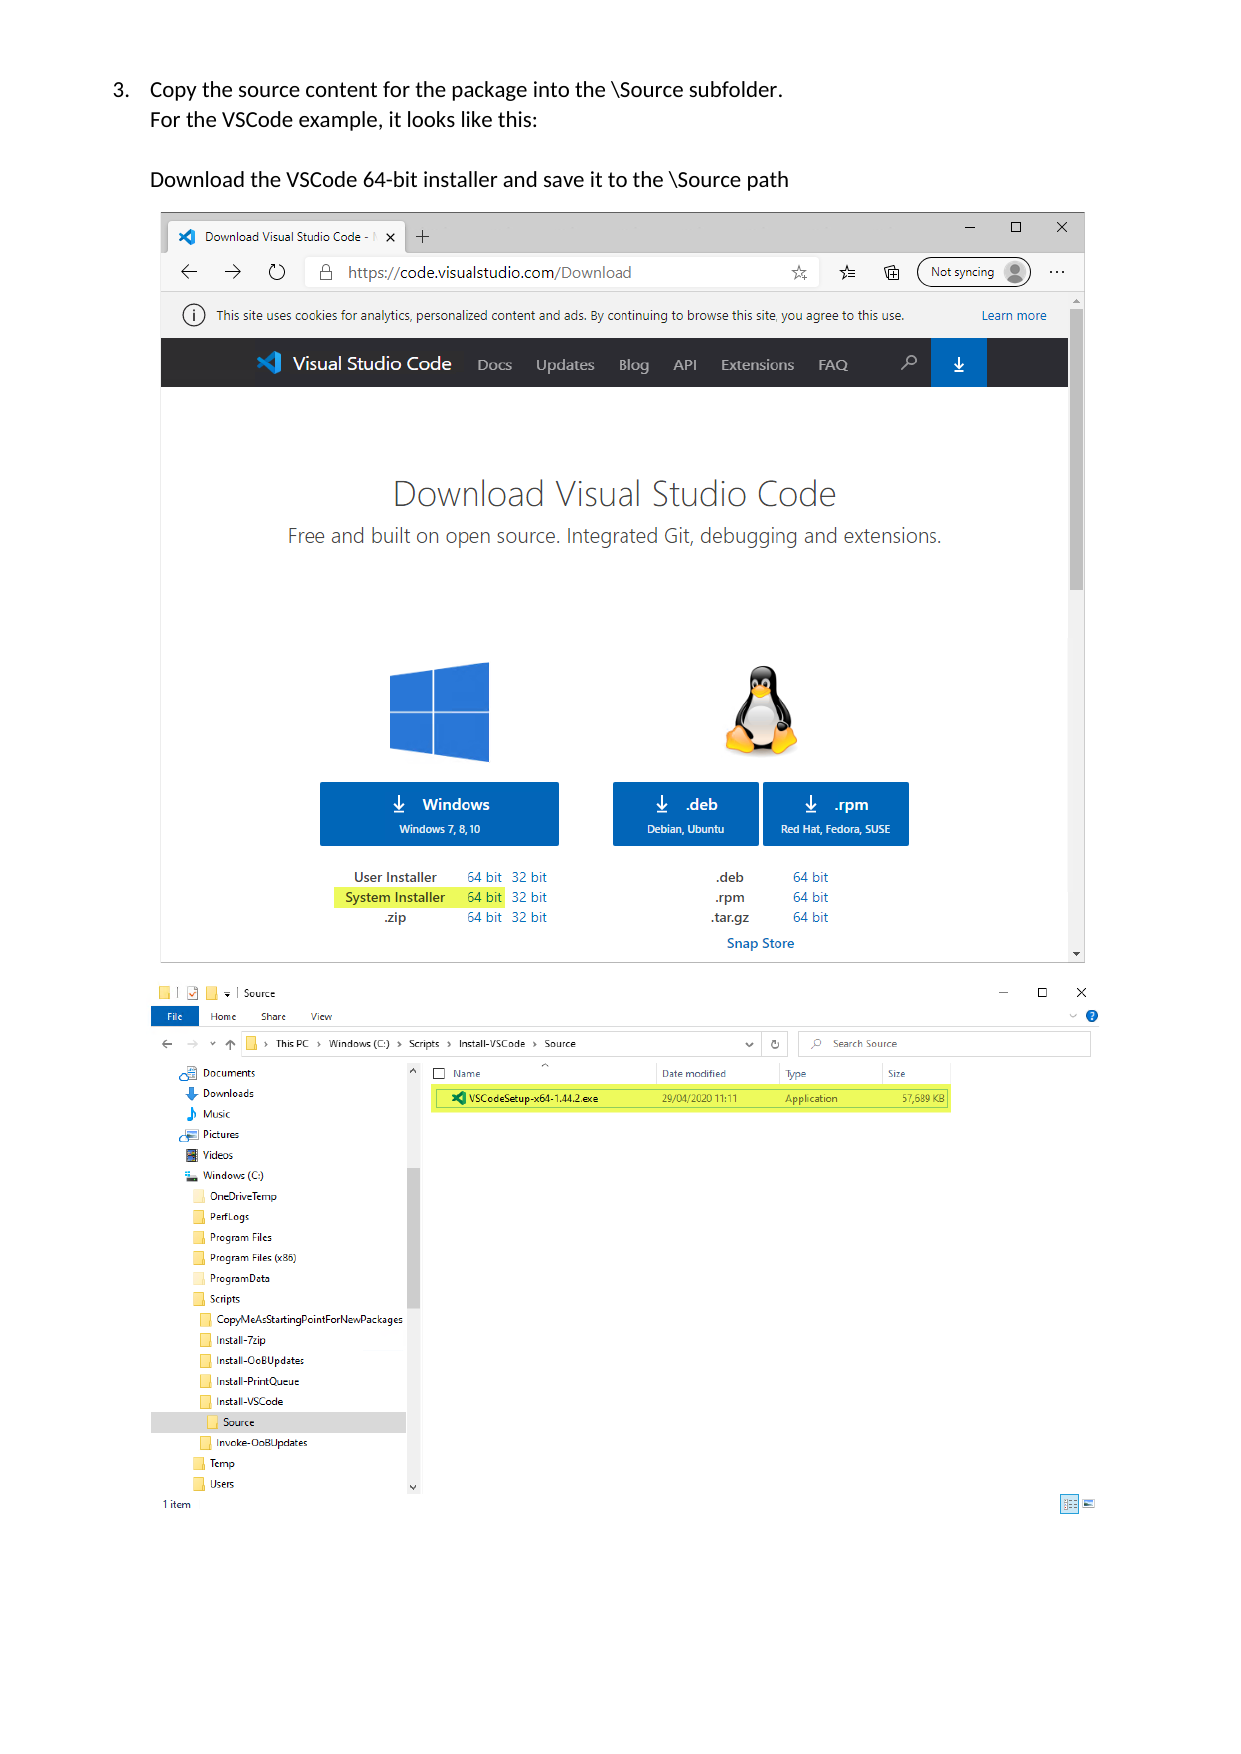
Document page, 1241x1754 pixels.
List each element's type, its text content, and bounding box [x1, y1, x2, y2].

list Download the VSCode 64-bit installer and save it to the \Source path [150, 166, 1165, 194]
picture [146, 981, 1100, 1517]
list For the VSCode example, it looks like this: [150, 105, 1165, 133]
list Copy the source content for the package into the \Source subfolder. [112, 75, 1165, 103]
picture [160, 212, 1085, 963]
